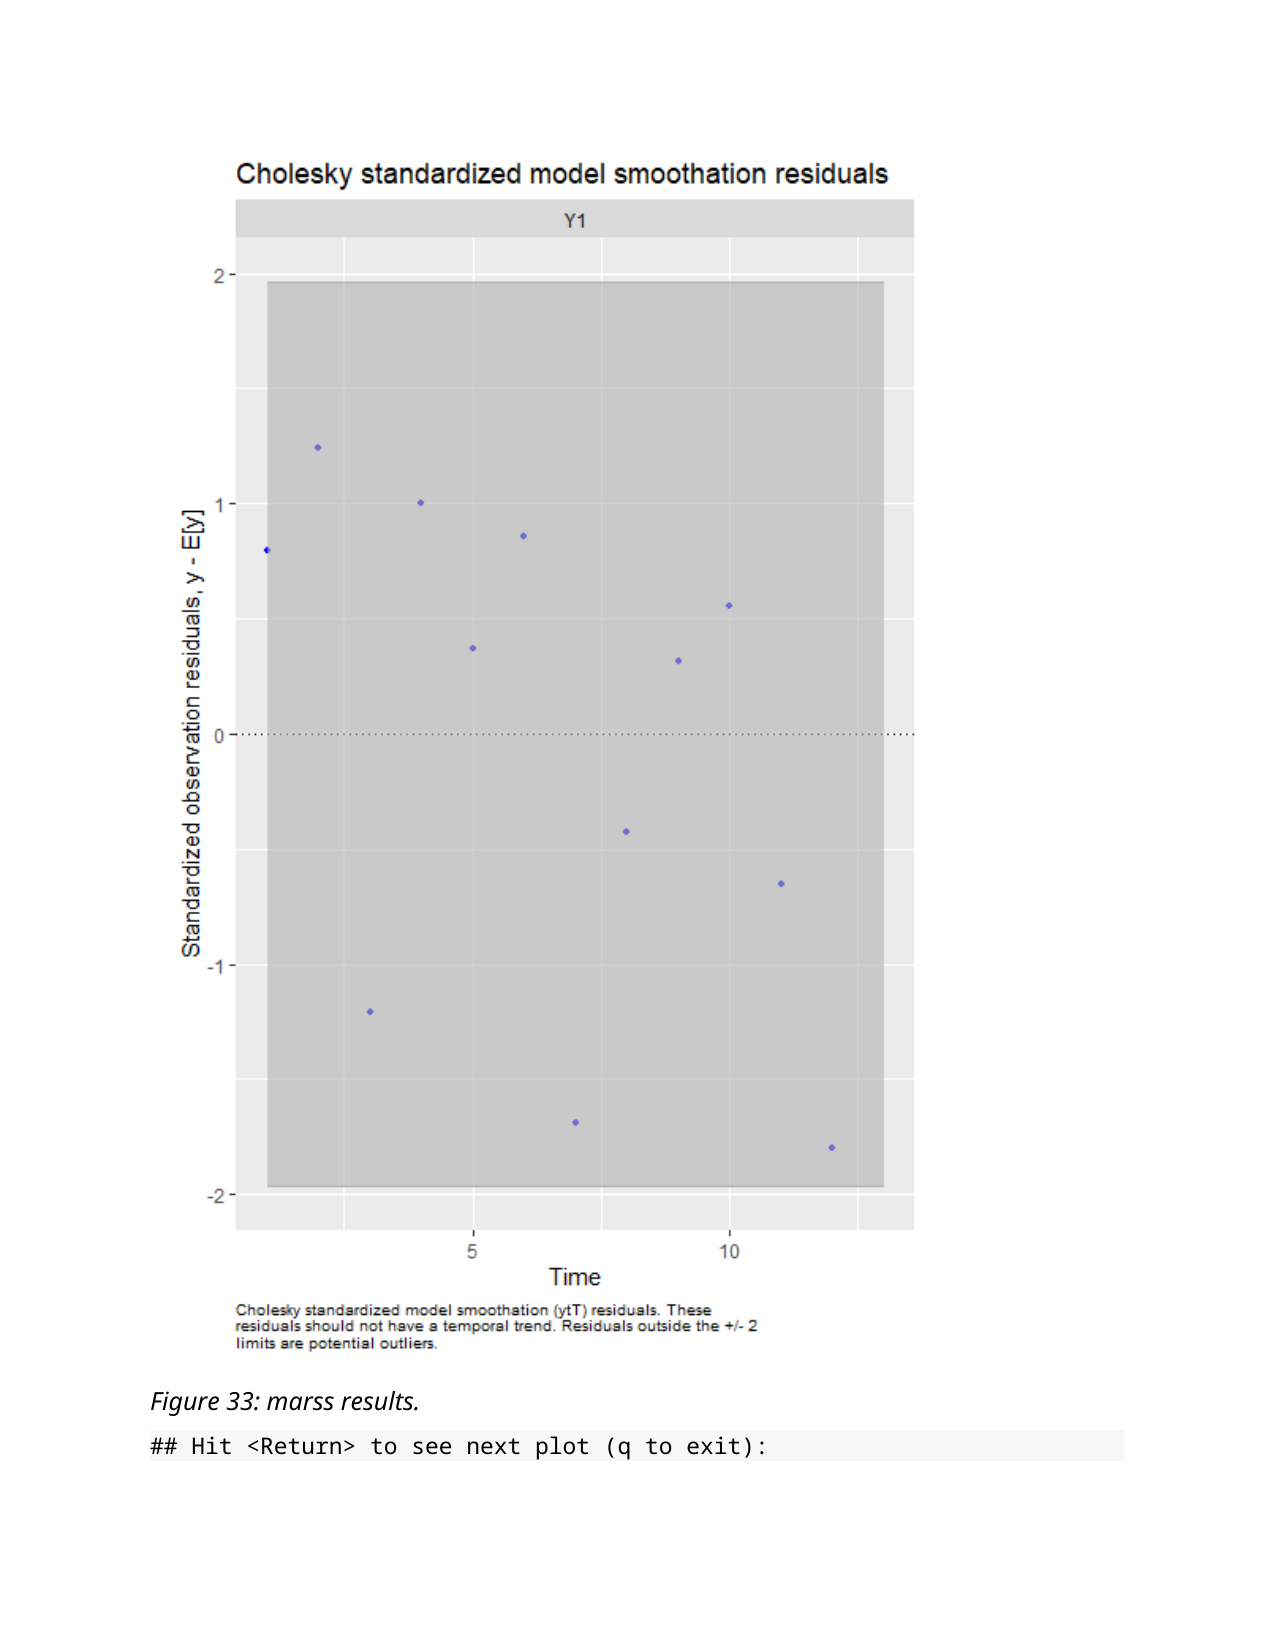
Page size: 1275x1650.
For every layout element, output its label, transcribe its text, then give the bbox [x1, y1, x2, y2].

text ## Hit <Return> to see next plot (q to exit): [150, 1430, 1125, 1461]
text Figure 33: marss results. [150, 1383, 1125, 1417]
picture [168, 150, 927, 1363]
